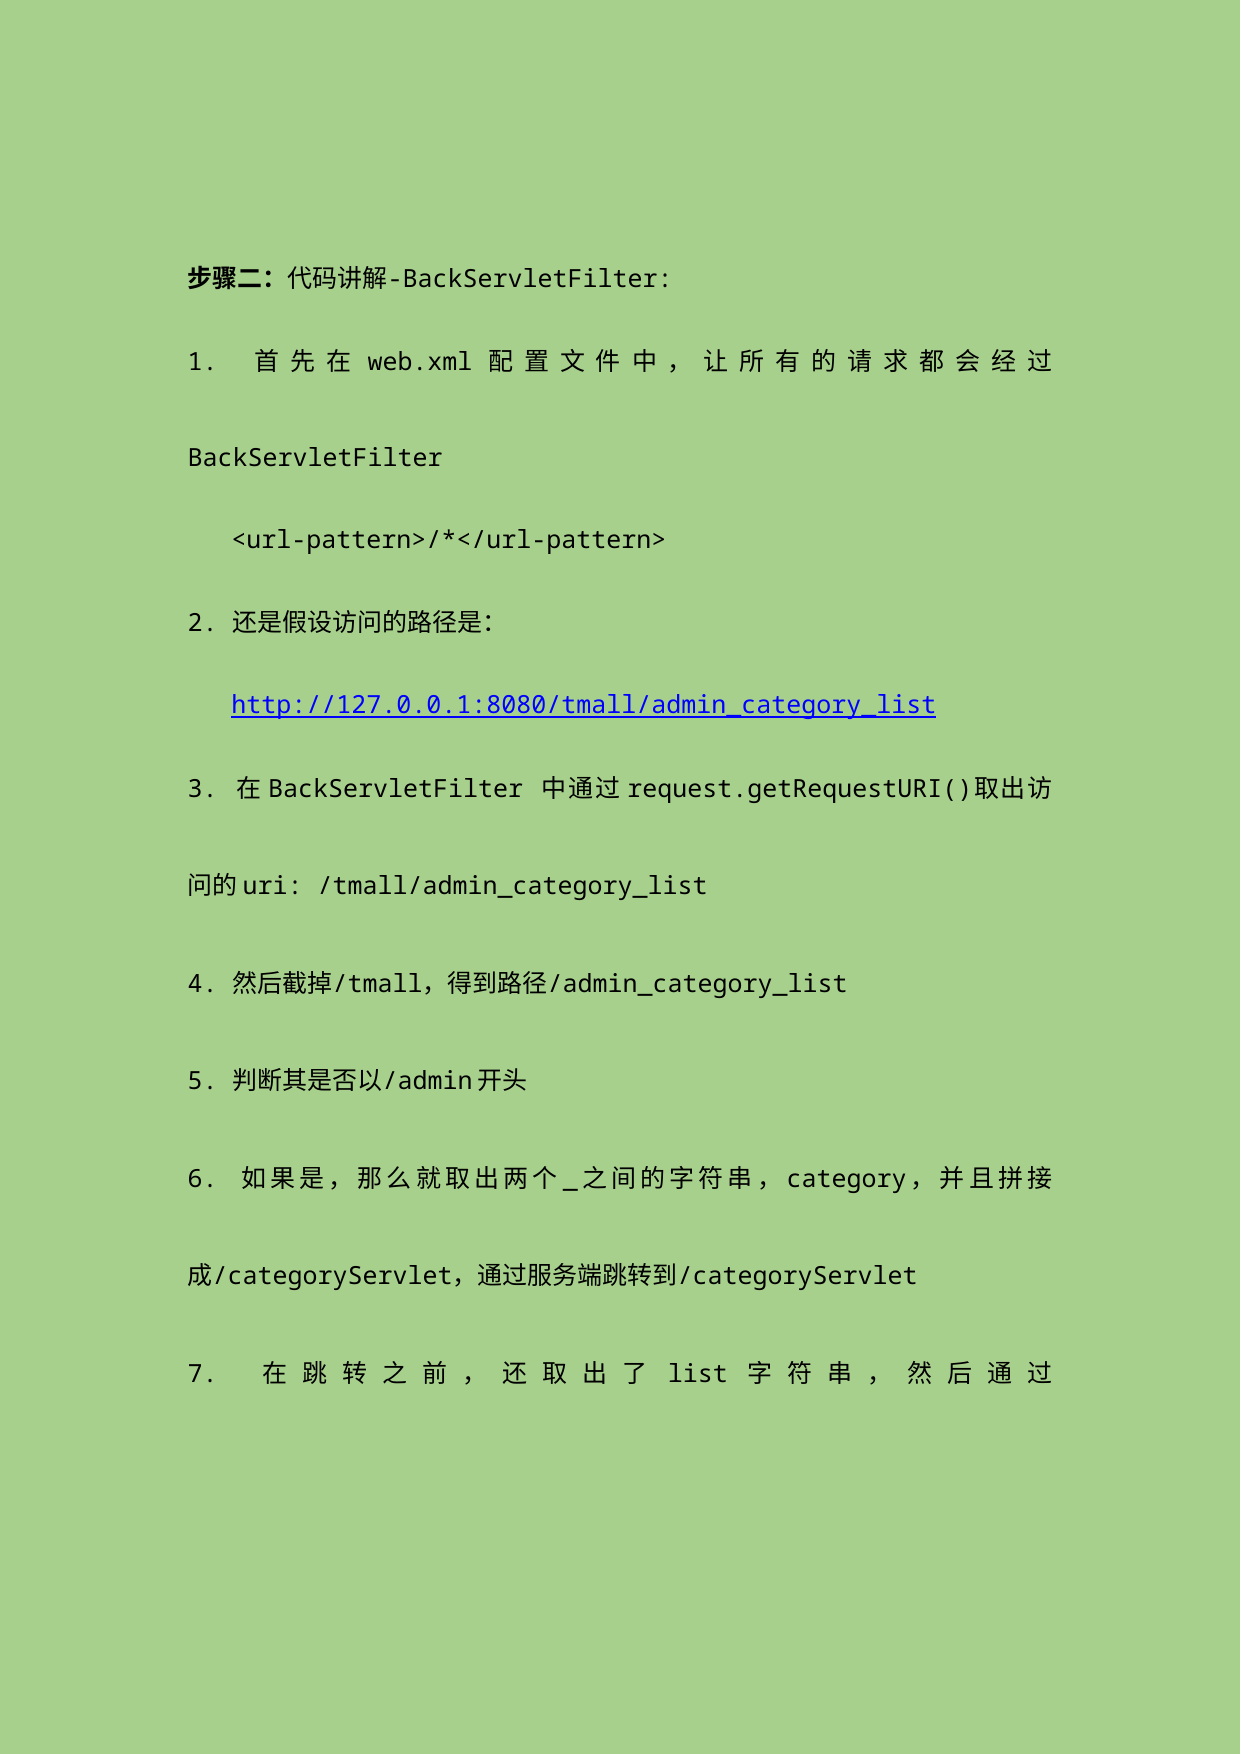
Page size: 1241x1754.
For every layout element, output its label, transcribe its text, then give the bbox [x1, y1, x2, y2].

text 2. 还是假设访问的路径是： [187, 588, 1053, 653]
text 1. 首先在web.xml配置文件中，让所有的请求都会经过BackServletFilter [187, 327, 1053, 489]
text 步骤二：代码讲解-BackServletFilter: [187, 244, 1053, 309]
text http://127.0.0.1:8080/tmall/admin_category_list [187, 672, 1053, 737]
text <url-pattern>/*</url-pattern> [187, 507, 1053, 572]
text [187, 754, 1053, 1404]
